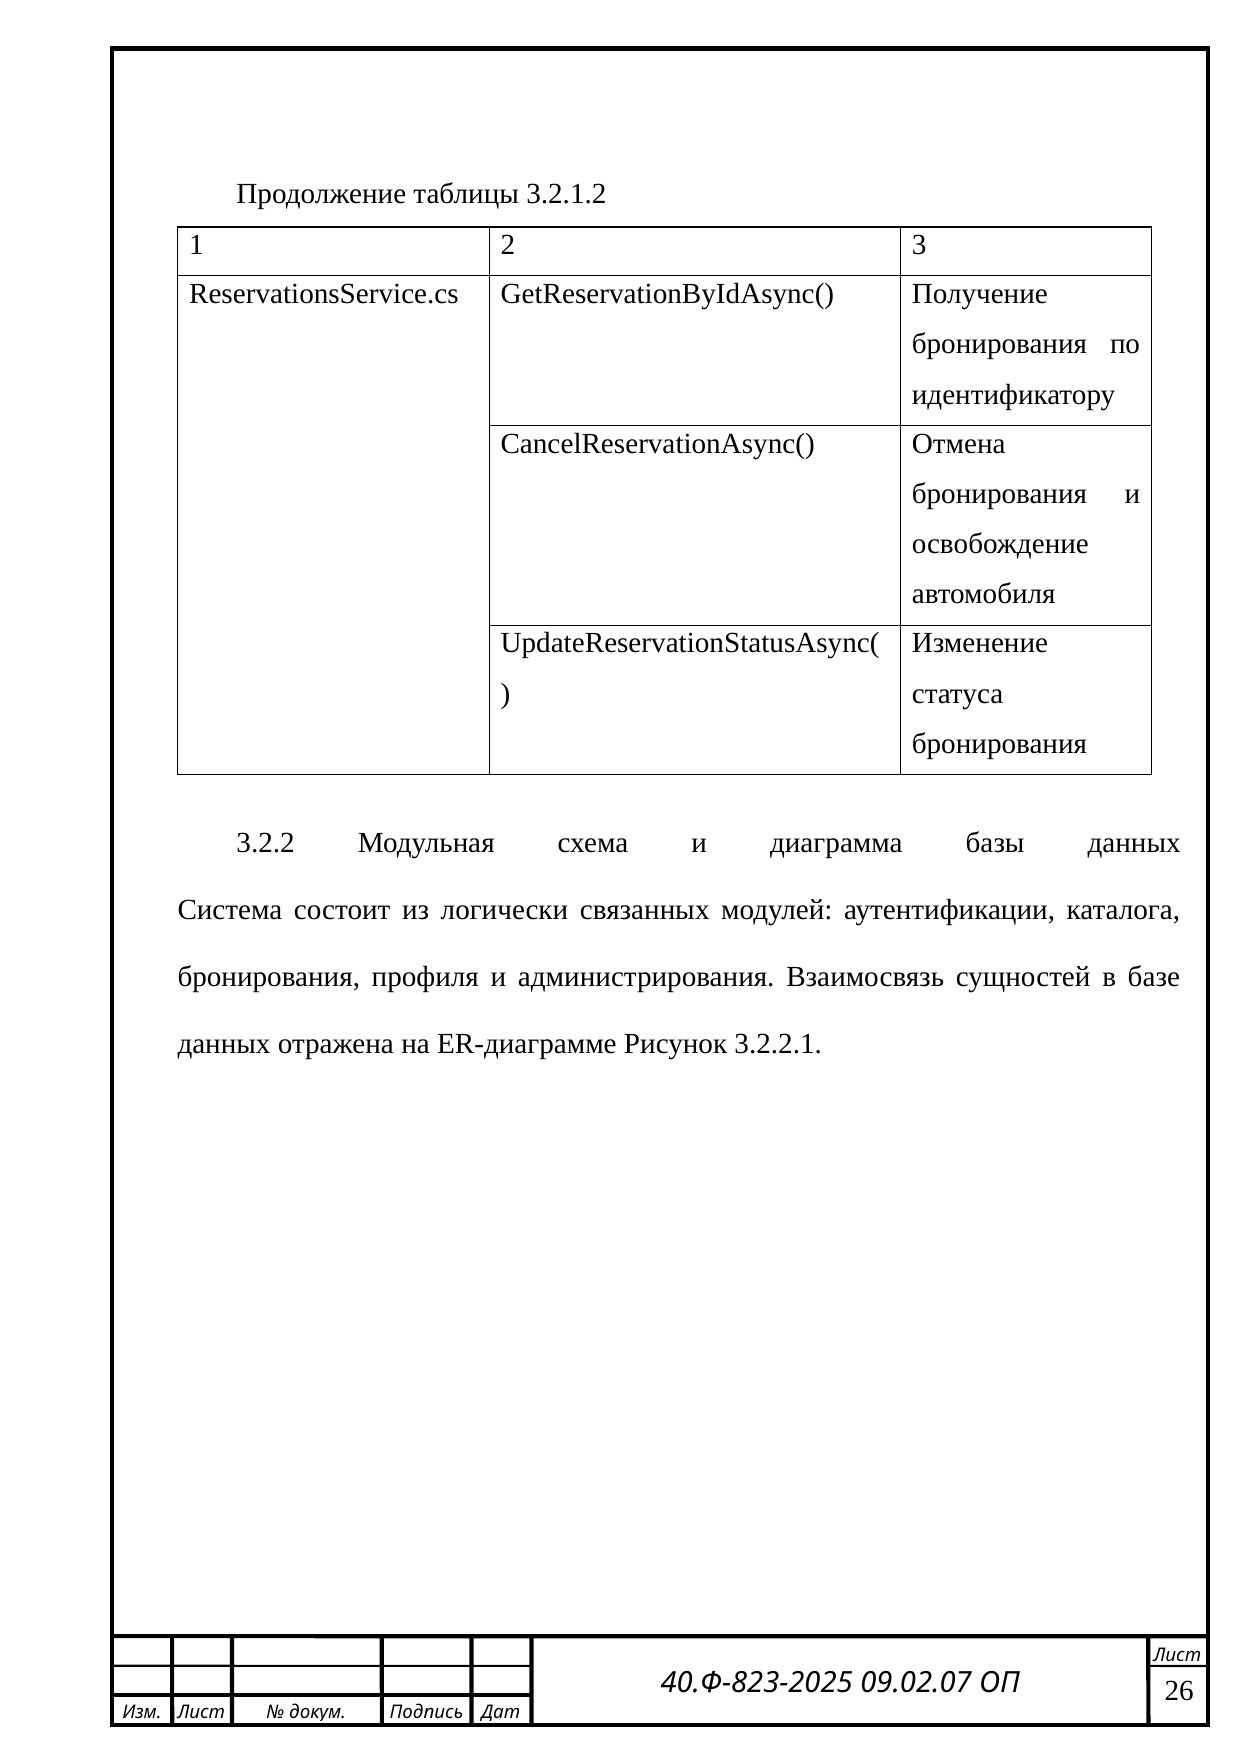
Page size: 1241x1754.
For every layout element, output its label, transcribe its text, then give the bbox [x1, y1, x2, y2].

table_header 2 [490, 228, 900, 275]
text 3.2.2 Модульная схема и диаграмма базы данных Система состоит из логически связанных модулей: аутентификации, каталога, бронирования, профиля и администрирования. Взаимосвязь сущностей в базе данных отражена на ER-диаграмме Рисунок 3.2.2.1. [177, 825, 1181, 1060]
table_cell Получение бронирования по идентификатору [901, 276, 1151, 425]
table_cell ReservationsService.cs [178, 276, 489, 774]
table_cell CancelReservationAsync() [490, 426, 900, 624]
table_header 1 [178, 228, 489, 275]
table_cell UpdateReservationStatusAsync() [490, 626, 900, 774]
table_cell GetReservationByIdAsync() [490, 276, 900, 425]
table_header 3 [901, 228, 1151, 275]
text Продолжение таблицы 3.2.1.2 [177, 176, 1181, 209]
table_cell Отмена бронирования и освобождение автомобиля [901, 426, 1151, 624]
table_cell Изменение статуса бронирования [901, 626, 1151, 774]
